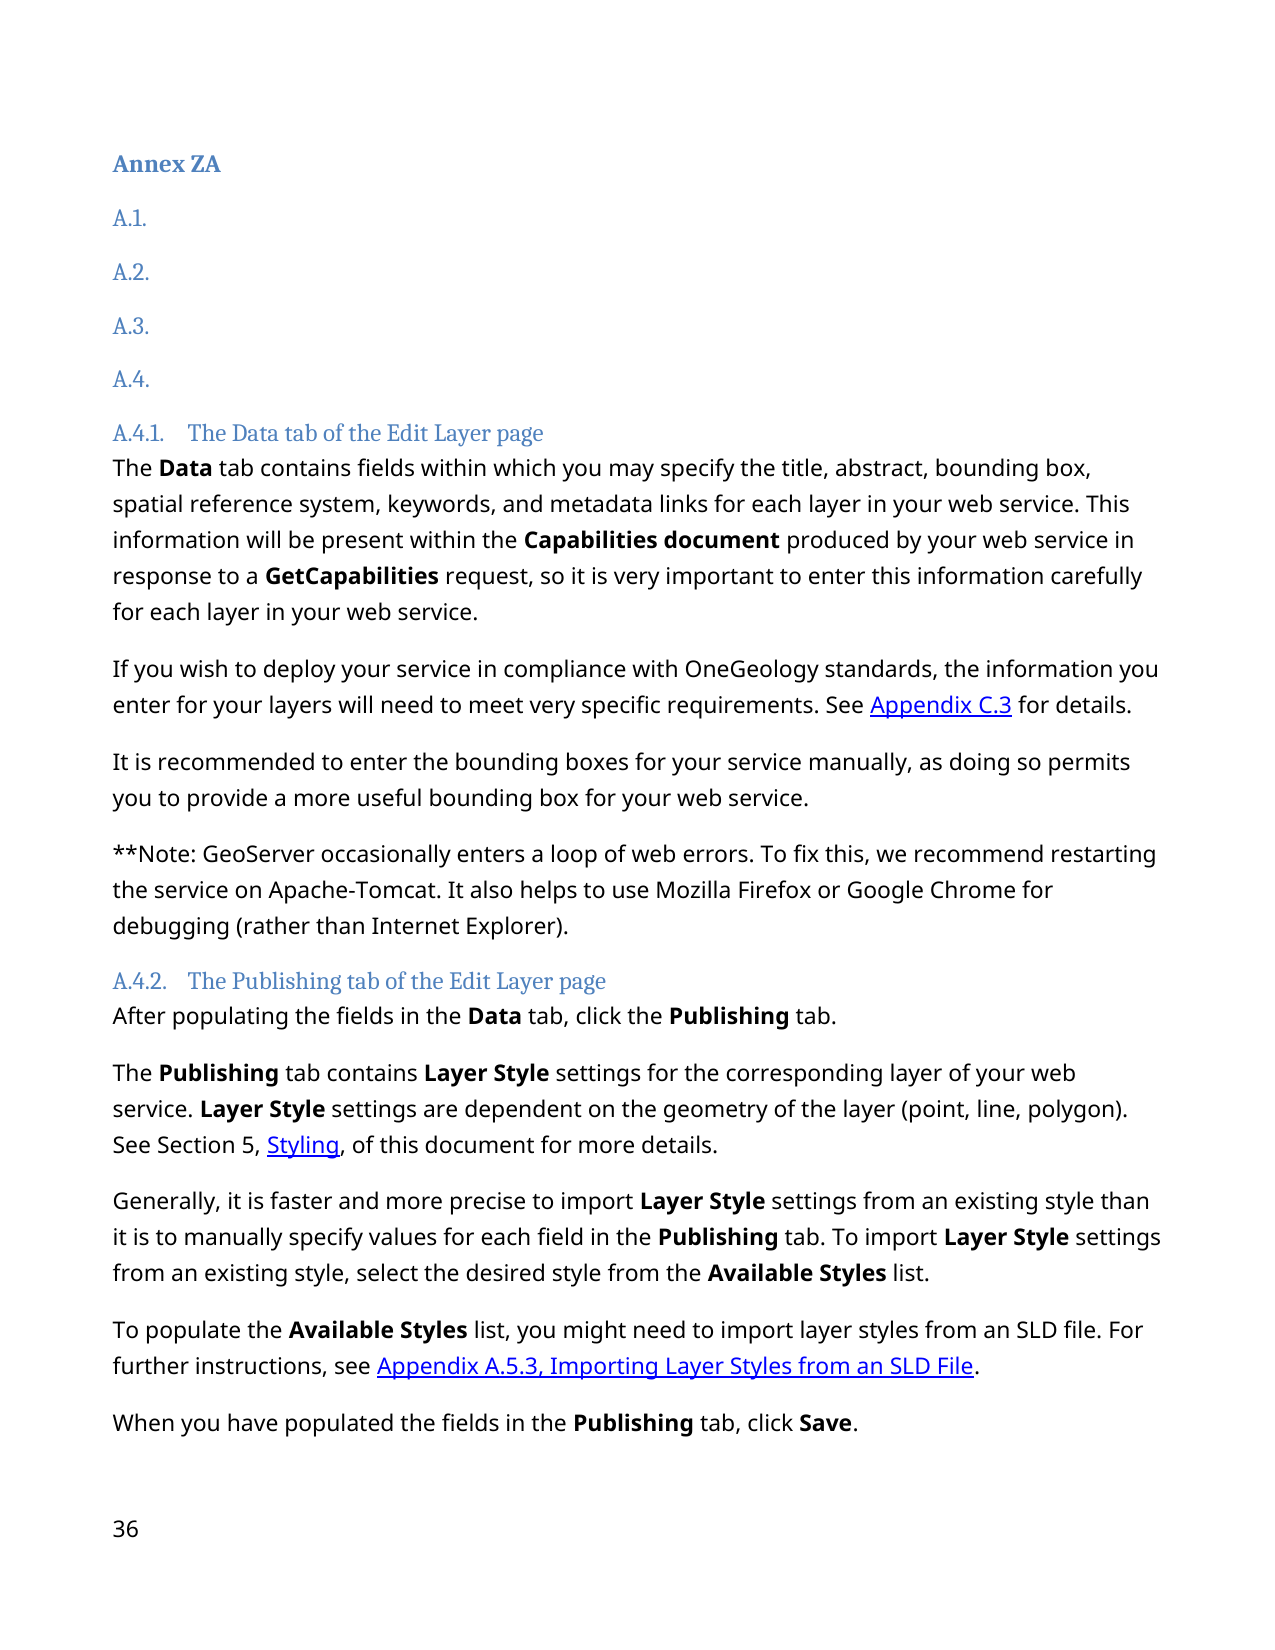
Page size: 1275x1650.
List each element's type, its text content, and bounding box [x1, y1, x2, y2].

text **Note: GeoServer occasionally enters a loop of web errors. To fix this, we recommend restarting the service on Apache-Tomcat. It also helps to use Mozilla Firefox or Google Chrome for debugging (rather than Internet Explorer). [112, 838, 1162, 941]
text To populate the Available Styles list, you might need to import layer styles from an SLD file. For further instructions, see Appendix A.5.3, Importing Layer Styles from an SLD File. [112, 1314, 1162, 1381]
text The Publishing tab contains Layer Style settings for the corresponding layer of your web service. Layer Style settings are dependent on the geometry of the layer (point, line, polygon). See Section 5, Styling, of this document for more details. [112, 1057, 1162, 1160]
text It is recommended to enter the bounding boxes for your service manually, as doing so permits you to provide a more useful bounding box for your web service. [112, 746, 1162, 813]
subtitle The Data tab of the Edit Layer page [112, 419, 1162, 448]
text When you have populated the fields in the Publishing tab, click Save. [112, 1407, 1162, 1438]
text If you wish to deploy your service in compliance with OneGeology standards, the information you enter for your layers will need to meet very specific requirements. See Appendix C.3 for details. [112, 653, 1162, 720]
text The Data tab contains fields within which you may specify the title, abstract, bounding box, spatial reference system, keywords, and metadata links for each layer in your web service. This information will be present within the Capabilities document produced by your web service in response to a GetCapabilities request, so it is very important to enter this information carefully for each layer in your web service. [112, 452, 1162, 627]
text Generally, it is faster and more precise to import Layer Style settings from an existing style than it is to manually specify values for each field in the Publishing tab. To import Layer Style settings from an existing style, select the desired style from the Available Styles list. [112, 1185, 1162, 1288]
subtitle The Publishing tab of the Edit Layer page [112, 967, 1162, 996]
text After populating the fields in the Data tab, click the Publishing tab. [112, 1000, 1162, 1031]
